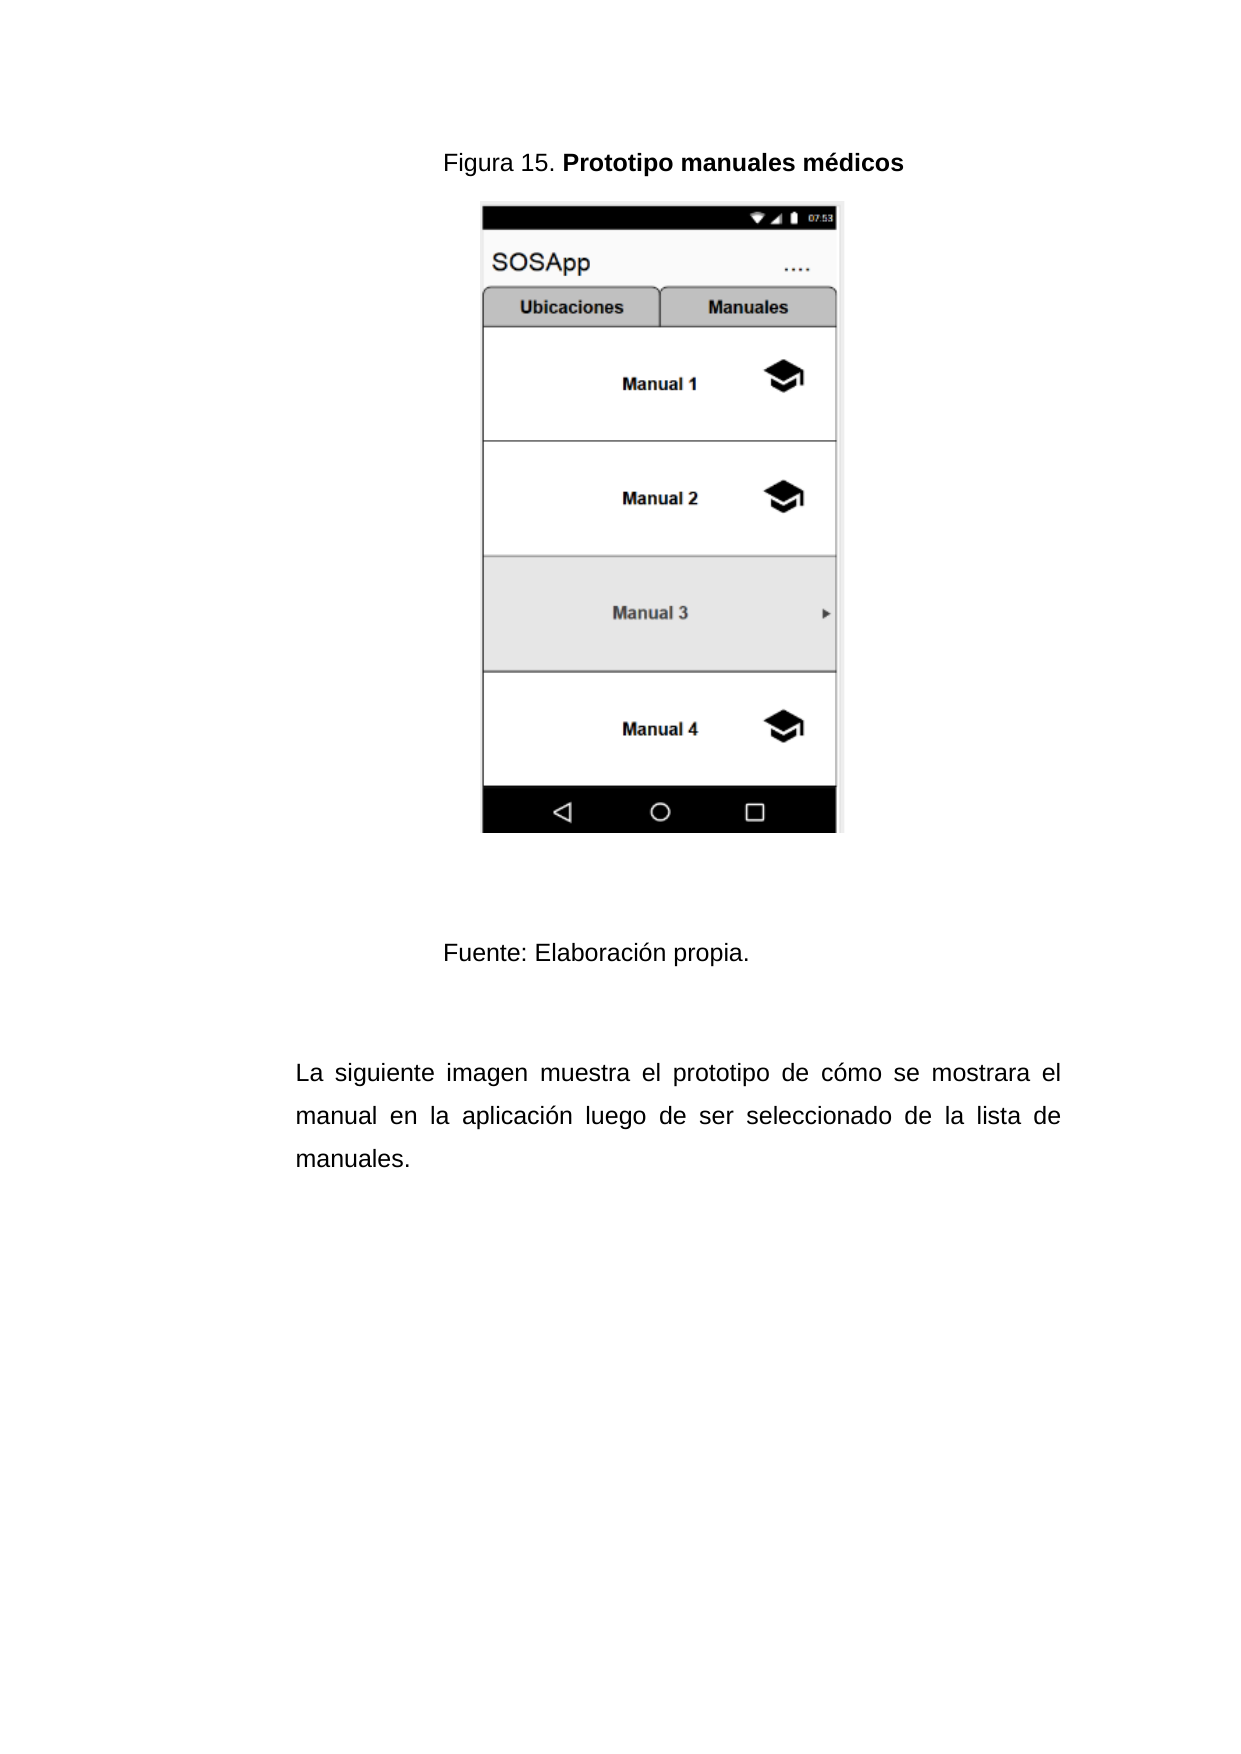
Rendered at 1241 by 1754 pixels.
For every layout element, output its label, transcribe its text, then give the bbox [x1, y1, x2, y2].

text La siguiente imagen muestra el prototipo de cómo se mostrara el manual en la aplicación luego de ser seleccionado de la lista de manuales. [295, 1057, 1063, 1172]
text Fuente: Elaboración propia. [369, 938, 1063, 967]
picture [480, 201, 845, 833]
text Figura 15. Prototipo manuales médicos [295, 148, 1063, 176]
